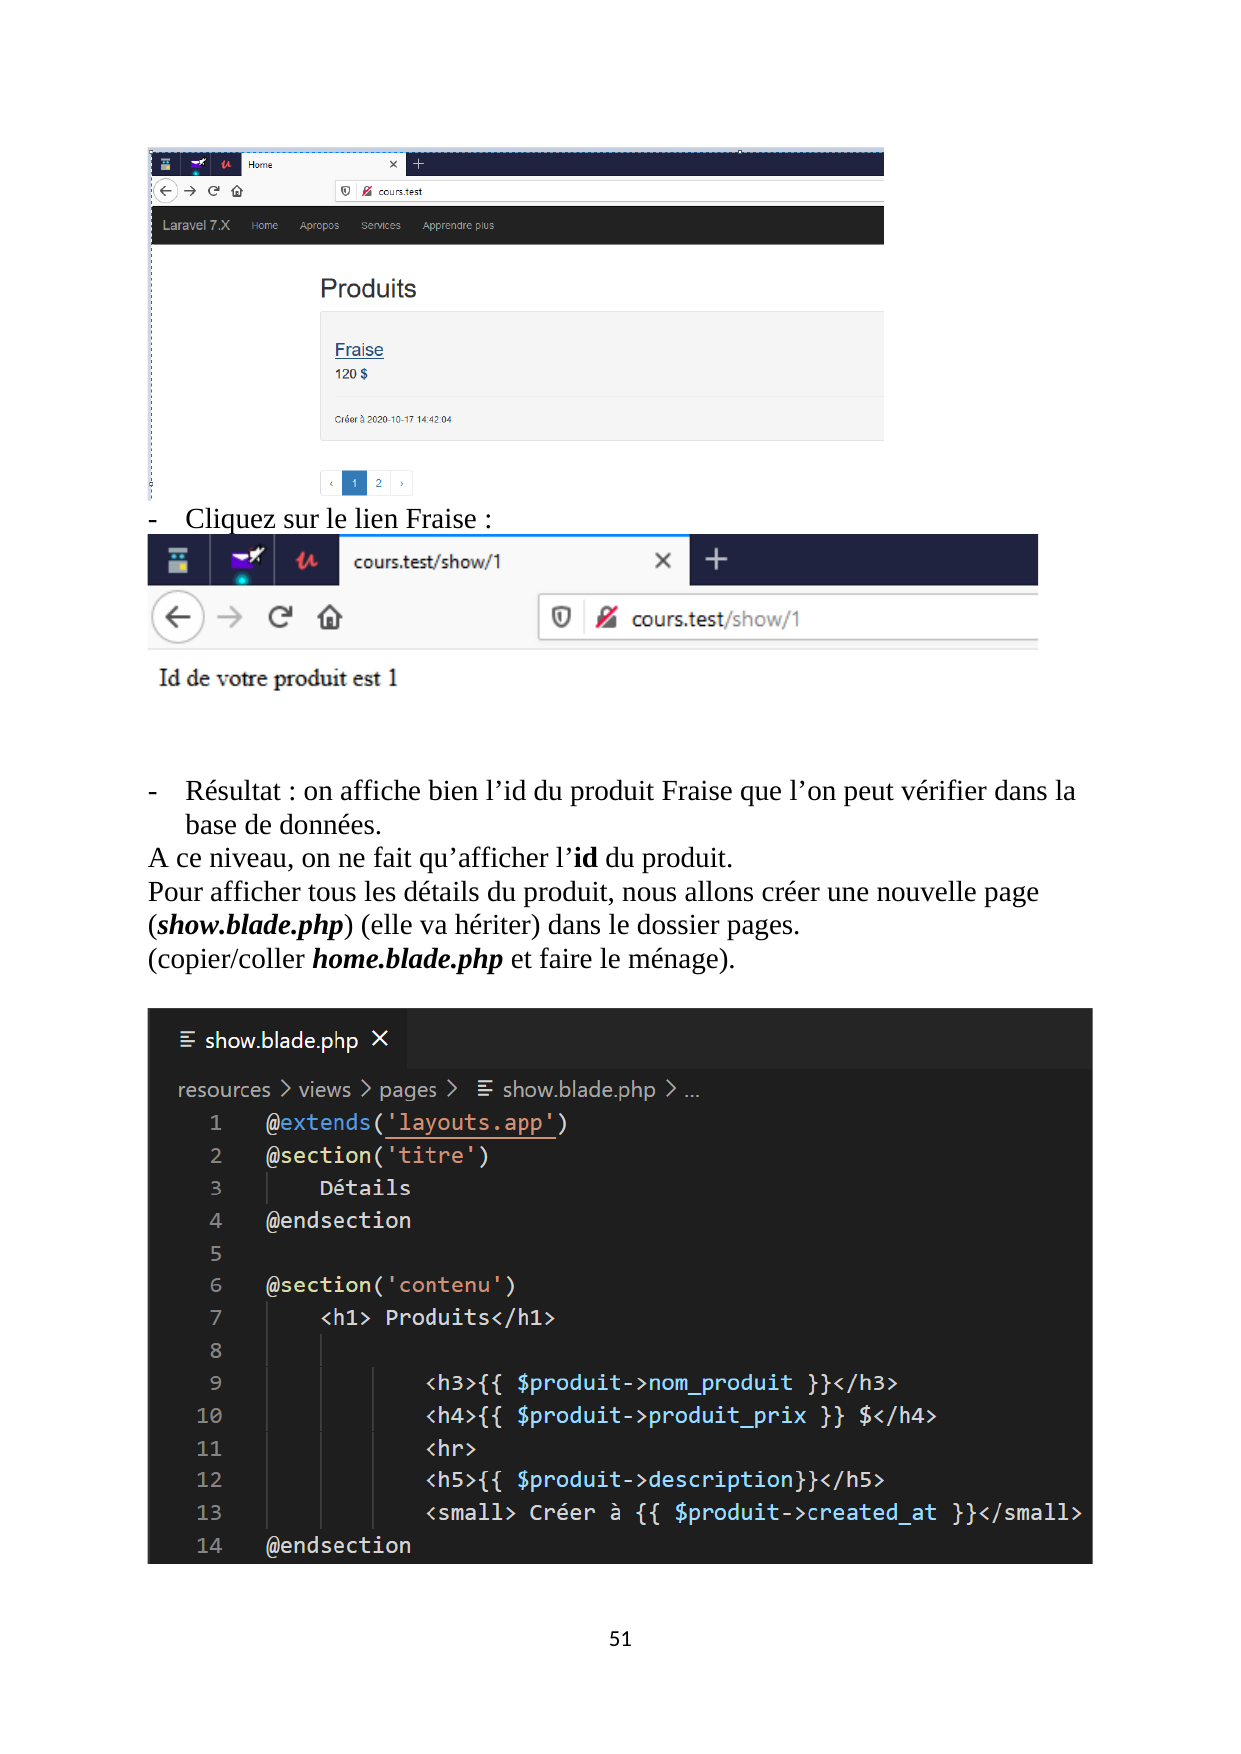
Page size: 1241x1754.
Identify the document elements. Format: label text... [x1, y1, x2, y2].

list Résultat : on affiche bien l’id du produit Fraise que l’on peut vérifier dans la base de données. [148, 773, 1093, 840]
list Cliquez sur le lien Fraise : [148, 501, 1093, 534]
picture [147, 147, 884, 501]
text (copier/coller home.blade.php et faire le ménage). [148, 941, 1093, 974]
text Pour afficher tous les détails du produit, nous allons créer une nouvelle page (show.blade.php) (elle va hériter) dans le dossier pages. [148, 874, 1093, 941]
picture [147, 1008, 1093, 1564]
picture [147, 534, 1039, 774]
text A ce niveau, on ne fait qu’afficher l’id du produit. [148, 840, 1093, 874]
